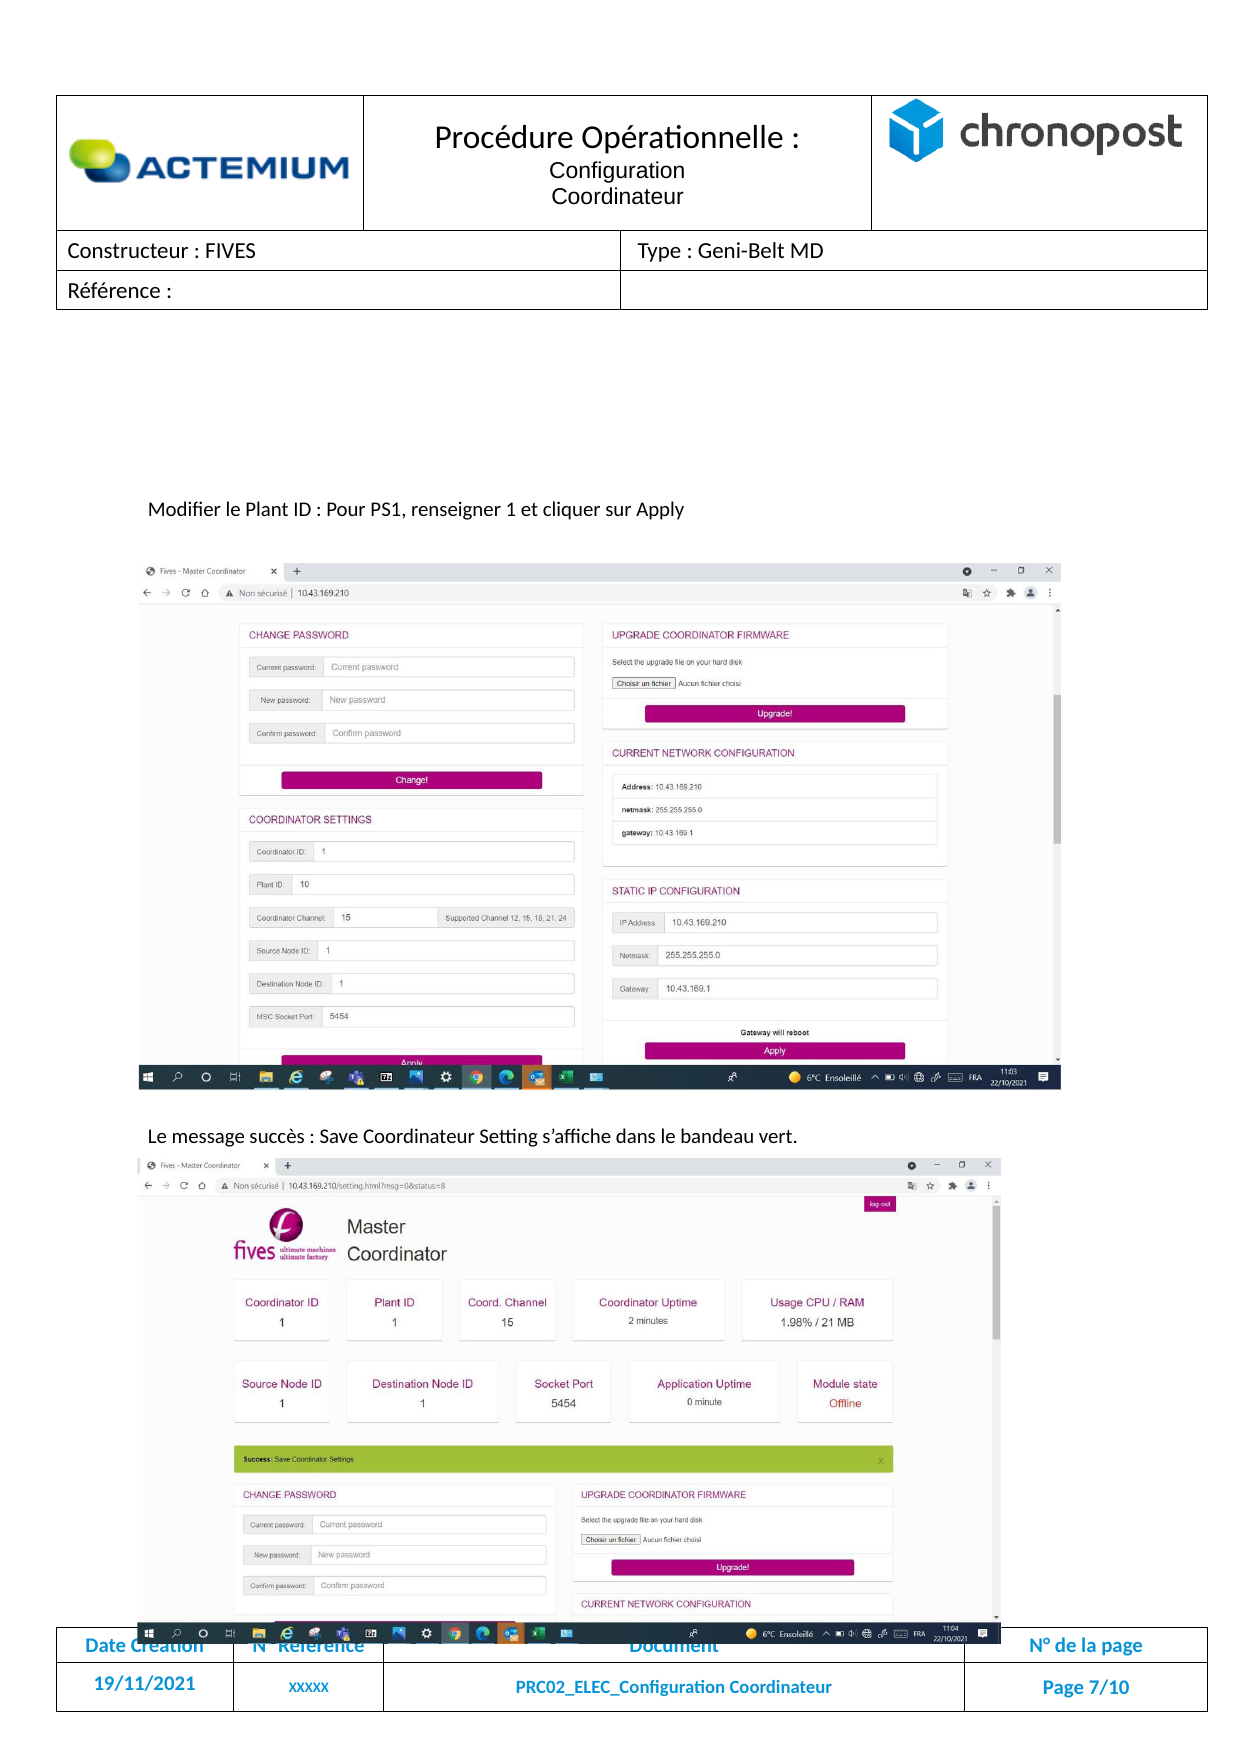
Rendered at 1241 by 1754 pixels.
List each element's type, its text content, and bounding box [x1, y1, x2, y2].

picture [138, 563, 1061, 1092]
picture [67, 128, 353, 197]
picture [879, 96, 1195, 167]
text Modifier le Plant ID : Pour PS1, renseigner 1 et cliquer sur Apply [148, 496, 1152, 521]
text Le message succès : Save Coordinateur Setting s’affiche dans le bandeau vert. [148, 1123, 1152, 1148]
picture [137, 1158, 1002, 1652]
